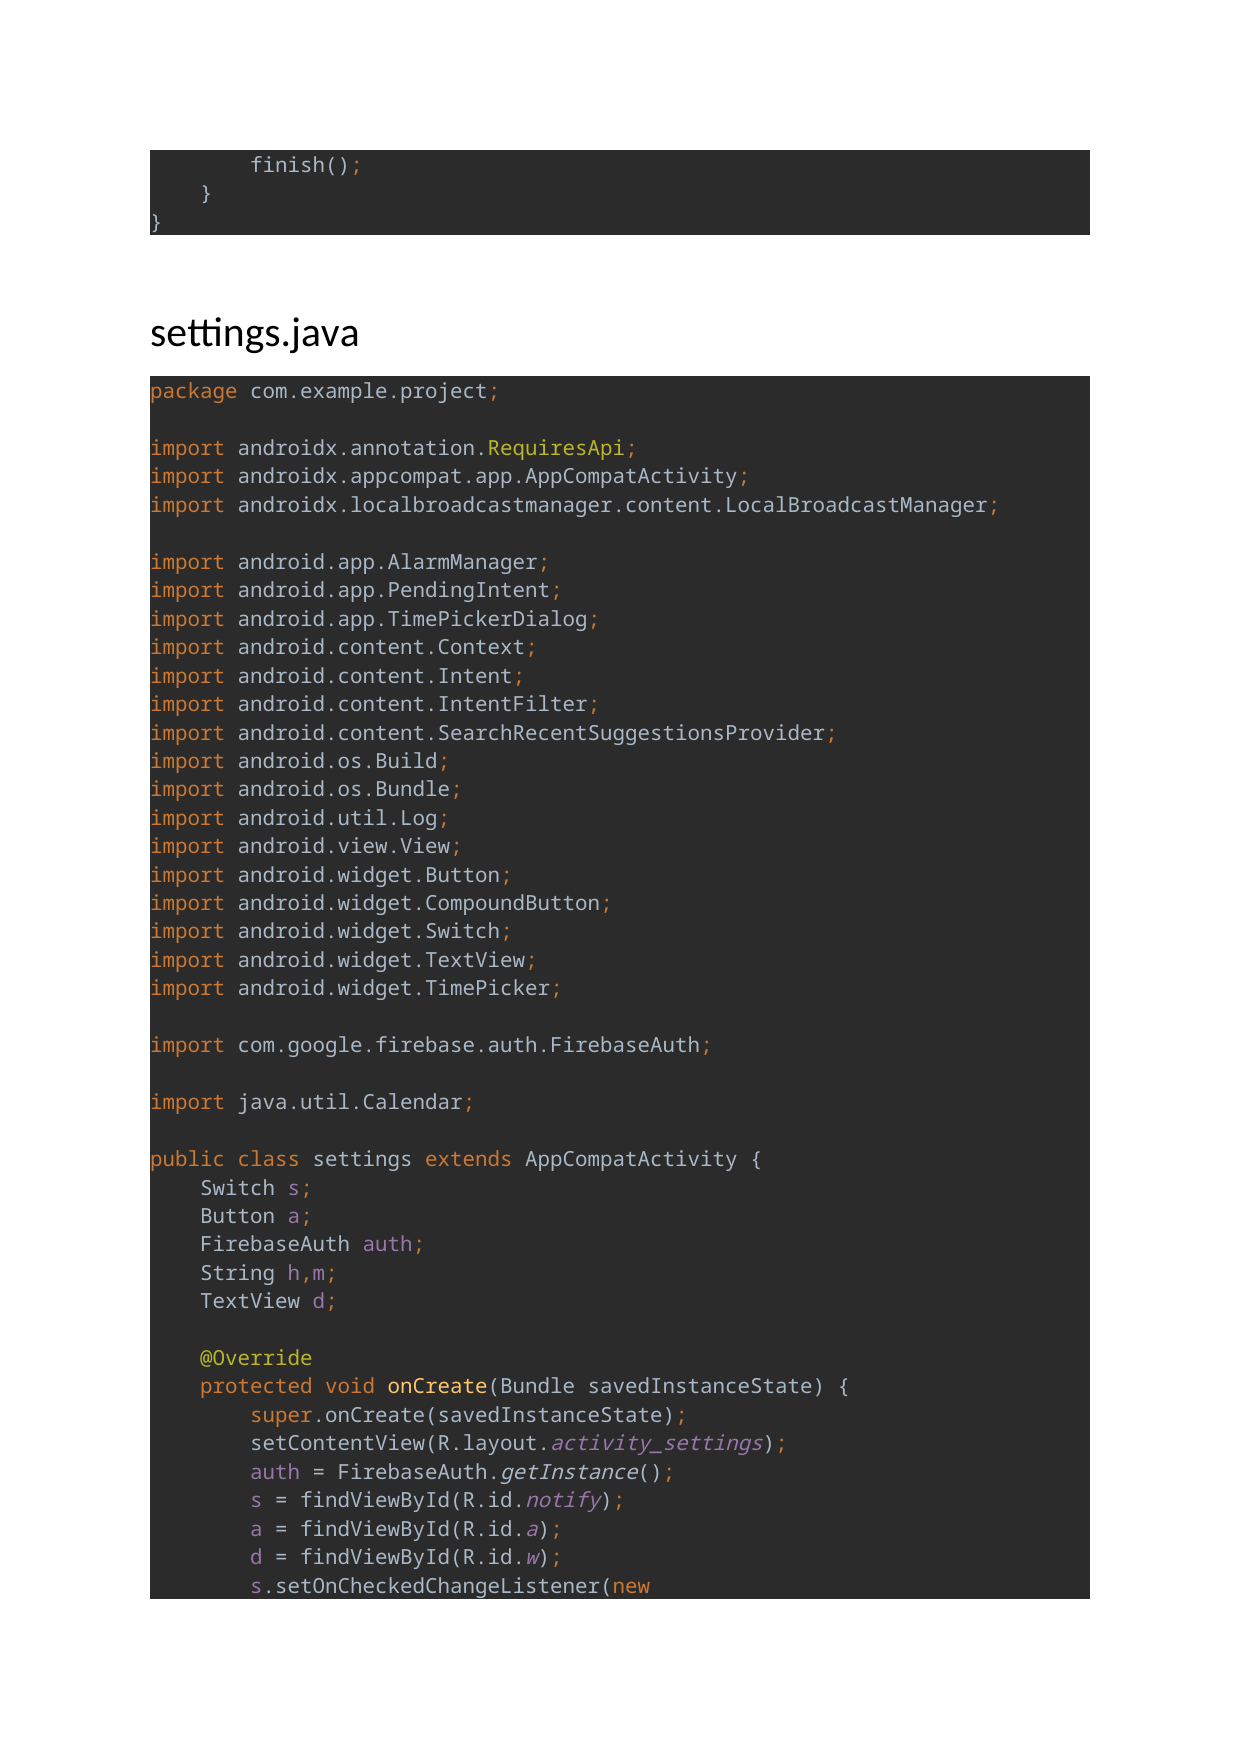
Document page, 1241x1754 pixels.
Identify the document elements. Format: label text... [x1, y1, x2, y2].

text settings.java [150, 306, 1090, 357]
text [150, 150, 1090, 235]
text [150, 376, 1090, 1599]
